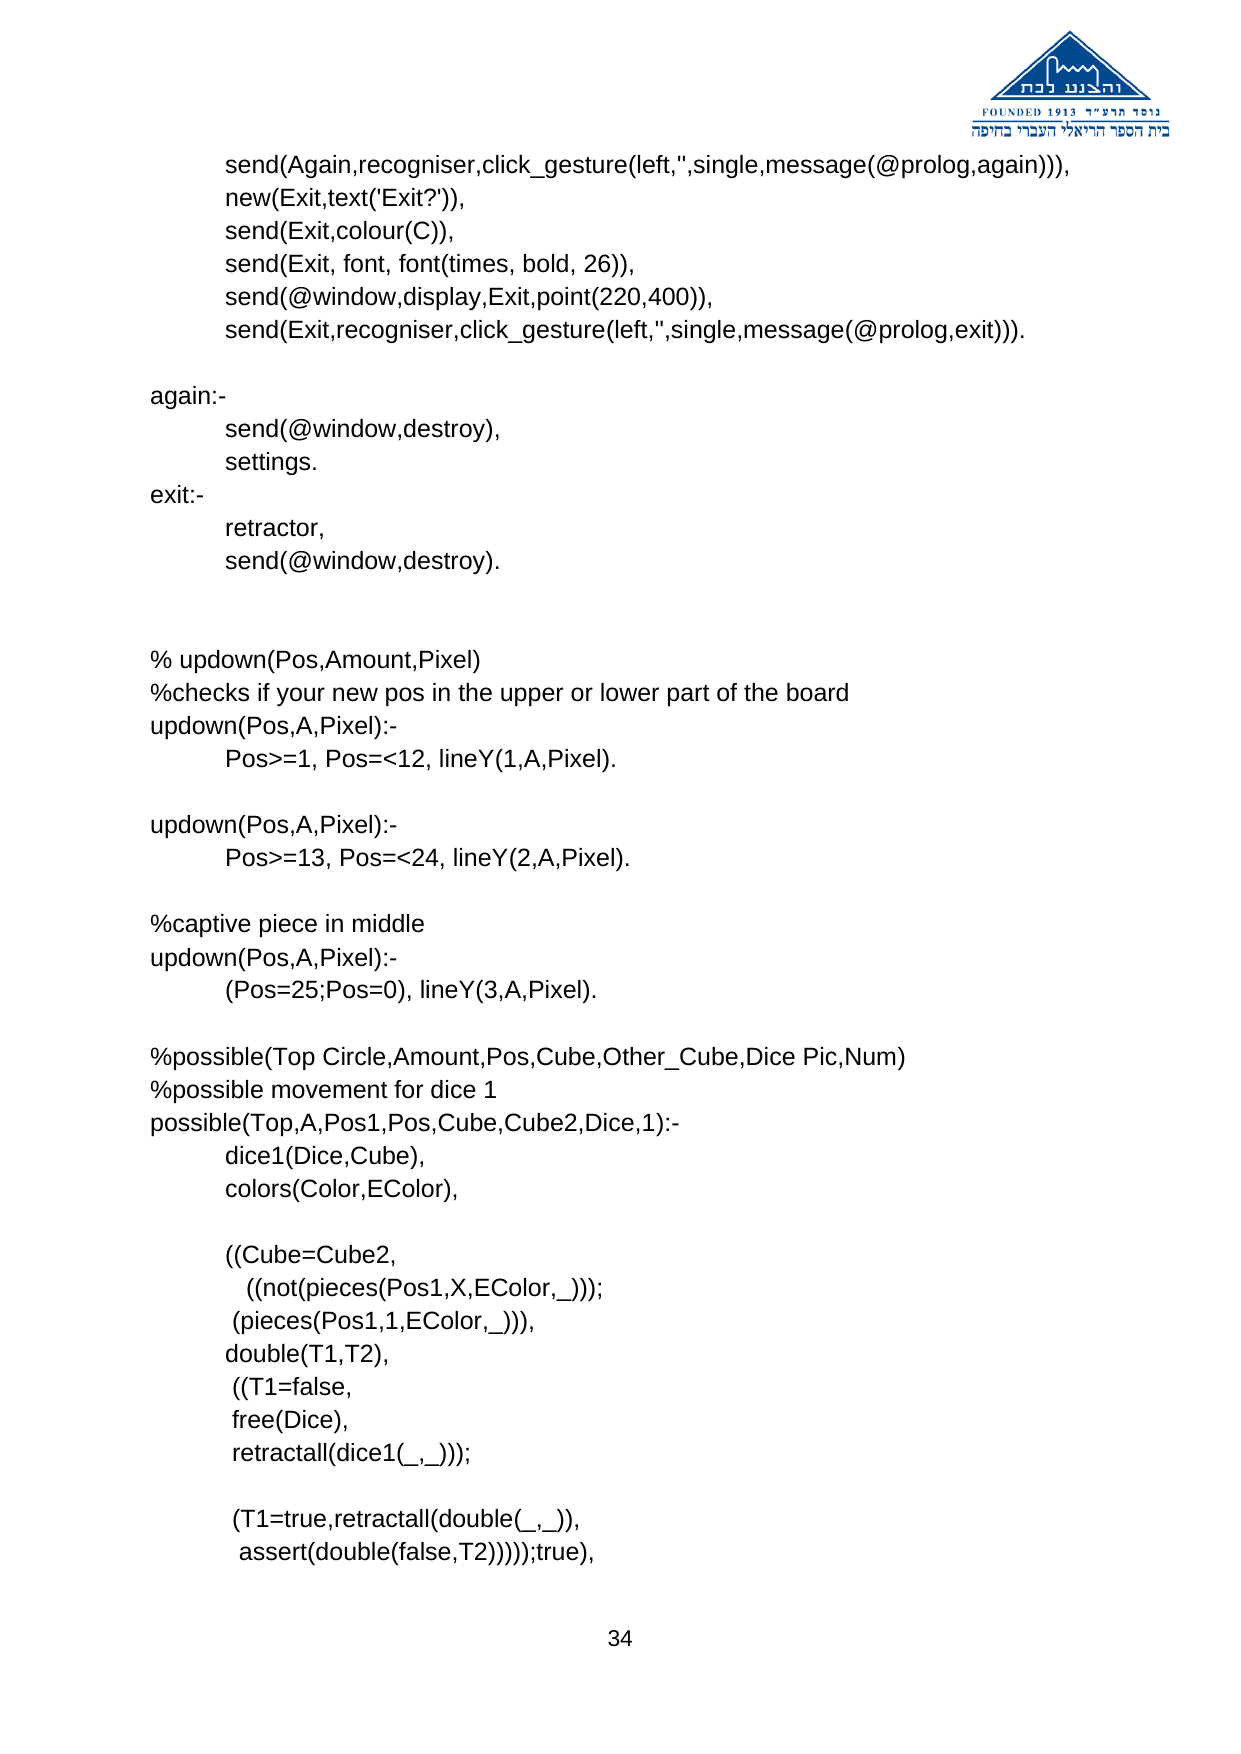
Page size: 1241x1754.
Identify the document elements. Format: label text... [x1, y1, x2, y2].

text (T1=true,retractall(double(_,_)), [150, 1504, 1090, 1533]
text send(@window,display,Exit,point(220,400)), [150, 282, 1090, 311]
text send(Exit,colour(C)), [150, 216, 1090, 245]
text Pos>=13, Pos=<24, lineY(2,A,Pixel). [150, 843, 1090, 872]
text %checks if your new pos in the upper or lower part of the board [150, 678, 1090, 707]
text ((Cube=Cube2, [150, 1240, 1090, 1268]
text updown(Pos,A,Pixel):- [150, 711, 1090, 740]
picture [962, 21, 1179, 142]
text %possible movement for dice 1 [150, 1074, 1090, 1103]
text ((not(pieces(Pos1,X,EColor,_))); [150, 1273, 1090, 1301]
text retractor, [150, 513, 1090, 542]
text again:- [150, 381, 1090, 410]
text colors(Color,EColor), [150, 1174, 1090, 1202]
text exit:- [150, 480, 1090, 509]
text (pieces(Pos1,1,EColor,_))), [150, 1306, 1090, 1334]
text ((T1=false, [150, 1372, 1090, 1401]
text dice1(Dice,Cube), [150, 1141, 1090, 1169]
text assert(double(false,T2)))));true), [150, 1537, 1090, 1566]
text %captive piece in middle [150, 909, 1090, 938]
text send(Again,recogniser,click_gesture(left,'',single,message(@prolog,again))), [150, 150, 1090, 179]
text retractall(dice1(_,_))); [150, 1438, 1090, 1467]
text %possible(Top Circle,Amount,Pos,Cube,Other_Cube,Dice Pic,Num) [150, 1042, 1090, 1070]
text new(Exit,text('Exit?')), [150, 183, 1090, 212]
text send(@window,destroy), [150, 414, 1090, 443]
text Pos>=1, Pos=<12, lineY(1,A,Pixel). [150, 744, 1090, 773]
text double(T1,T2), [150, 1339, 1090, 1367]
text send(@window,destroy). [150, 546, 1090, 575]
text (Pos=25;Pos=0), lineY(3,A,Pixel). [150, 976, 1090, 1004]
text updown(Pos,A,Pixel):- [150, 810, 1090, 839]
text send(Exit,recogniser,click_gesture(left,'',single,message(@prolog,exit))). [150, 315, 1090, 344]
text updown(Pos,A,Pixel):- [150, 942, 1090, 971]
text send(Exit, font, font(times, bold, 26)), [150, 249, 1090, 278]
text free(Dice), [150, 1405, 1090, 1433]
text % updown(Pos,Amount,Pixel) [150, 645, 1090, 674]
text possible(Top,A,Pos1,Pos,Cube,Cube2,Dice,1):- [150, 1108, 1090, 1136]
text settings. [150, 447, 1090, 476]
